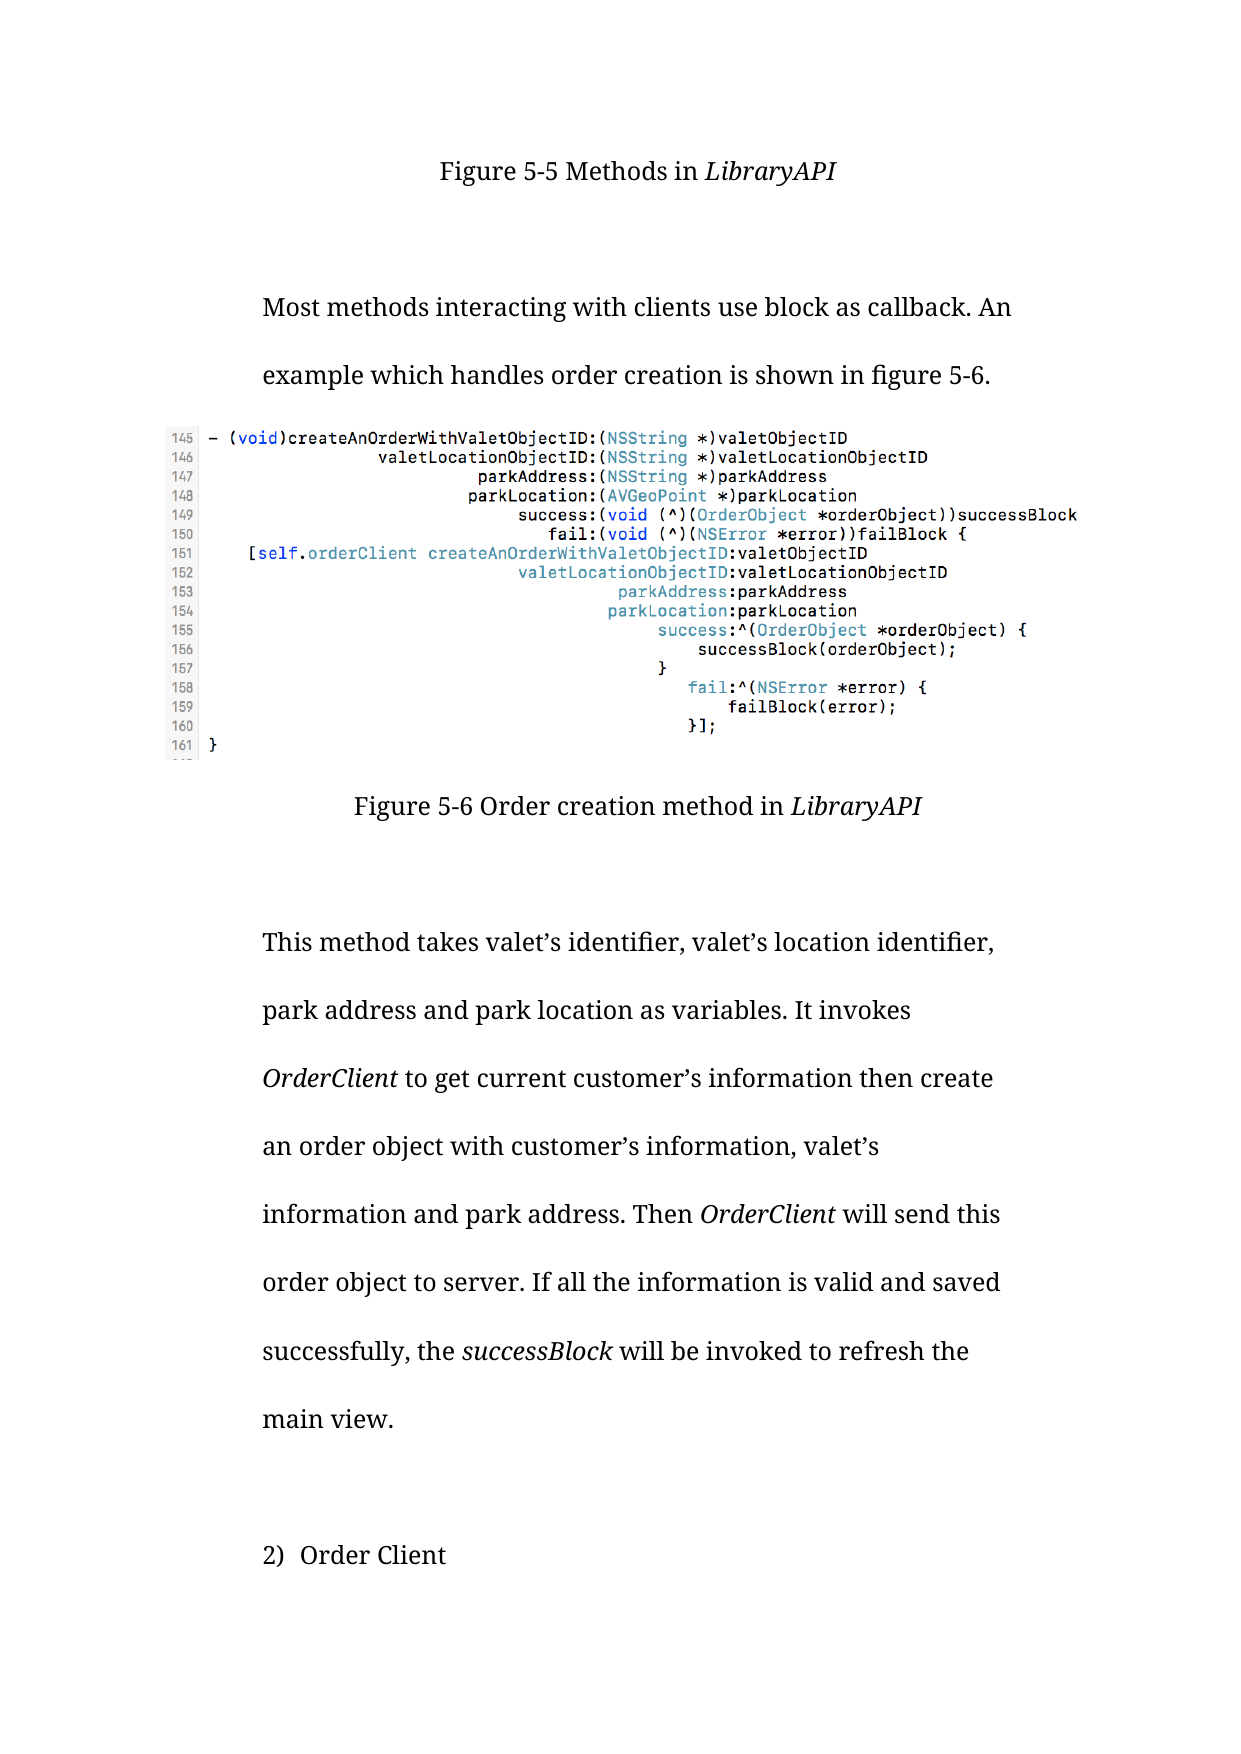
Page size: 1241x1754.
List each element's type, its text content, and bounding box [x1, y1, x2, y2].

text This method takes valet’s identifier, valet’s location identifier, park address and park location as variables. It invokes OrderClient to get current customer’s information then create an order object with customer’s information, valet’s information and park address. Then OrderClient will send this order object to server. If all the information is valid and saved successfully, the successBlock will be invoked to refresh the main view. [262, 924, 1016, 1435]
list Order Client [262, 1538, 1016, 1572]
text Figure 5-5 Methods in LibraryAPI [262, 153, 1016, 188]
text Most methods interacting with clients use block as callback. An example which handles order creation is shown in figure 5-6. [262, 290, 1016, 392]
picture [165, 426, 1088, 760]
text Figure 5-6 Order creation method in LibraryAPI [262, 788, 1016, 822]
